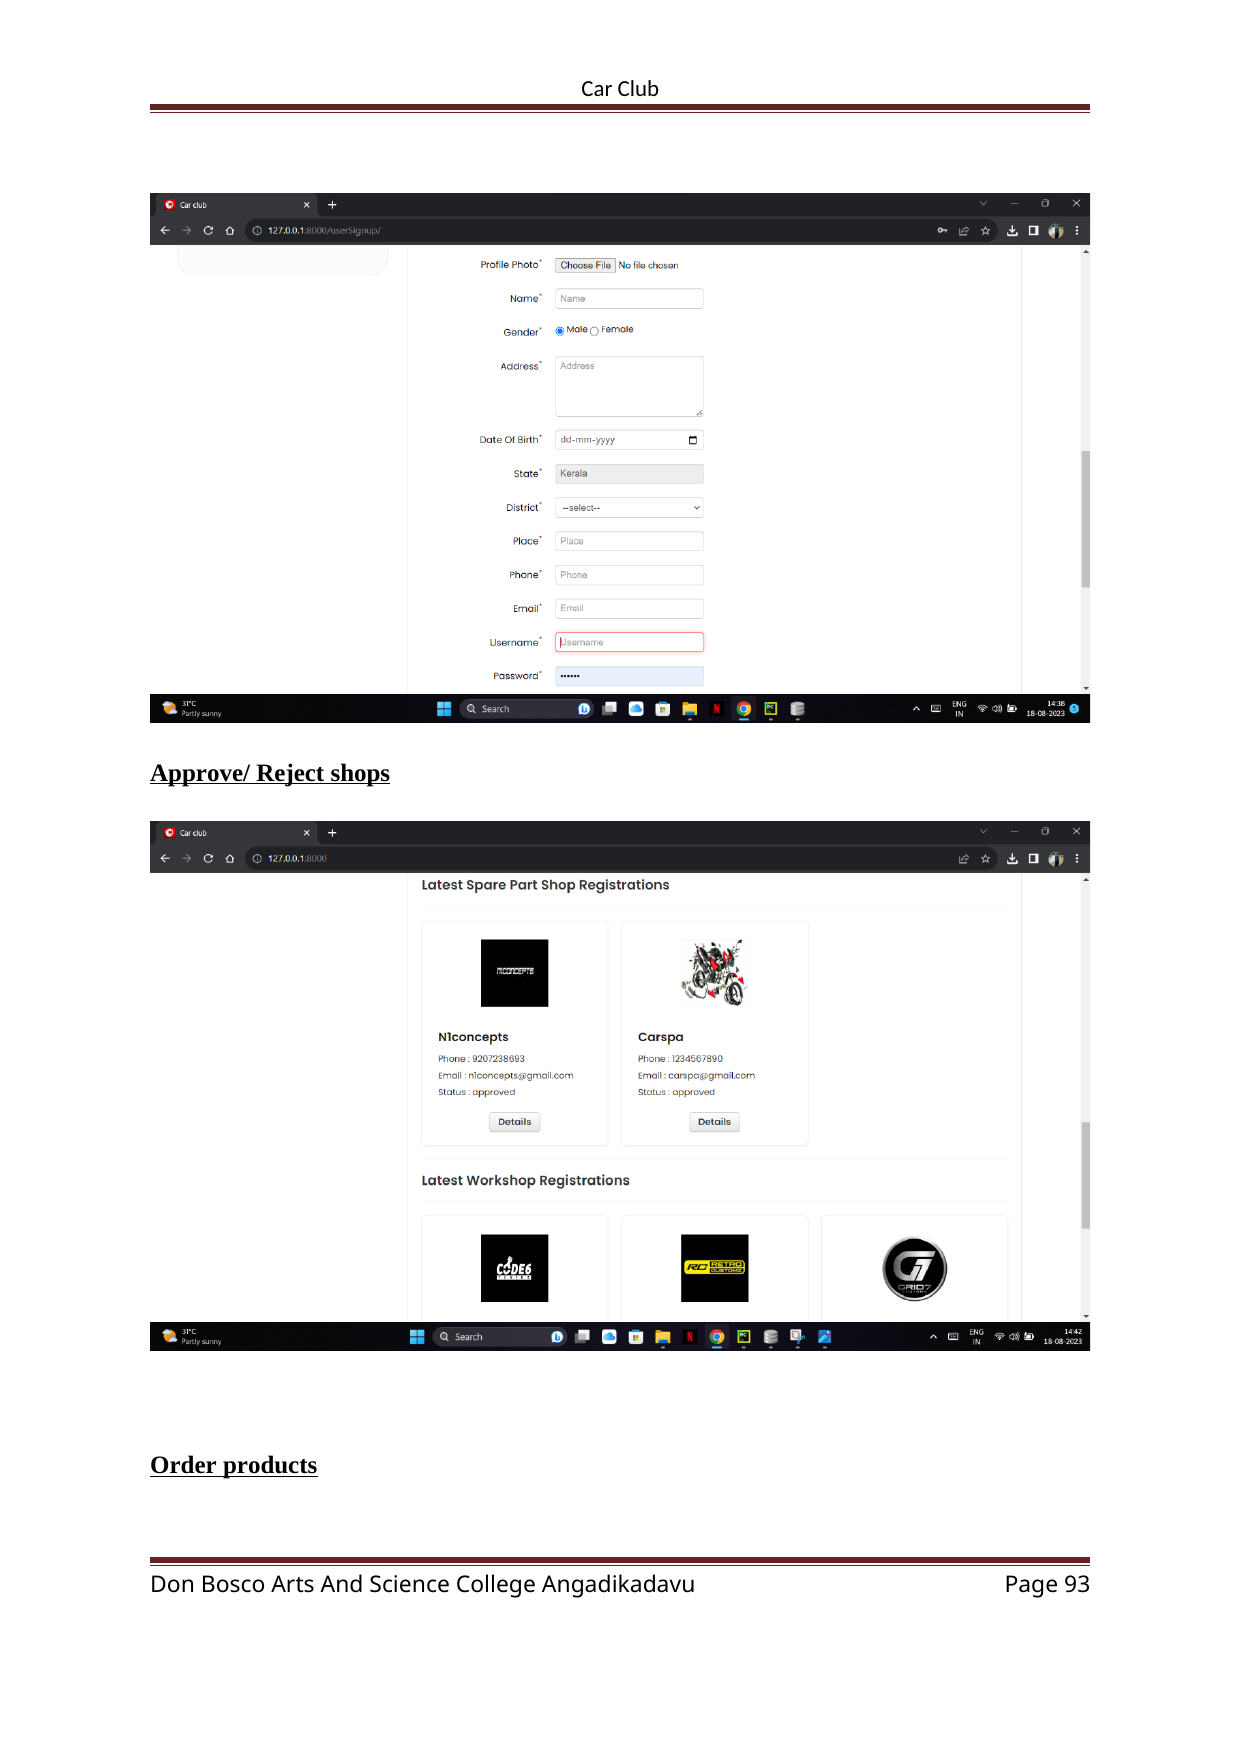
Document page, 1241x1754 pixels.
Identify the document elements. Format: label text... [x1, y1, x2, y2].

picture [150, 821, 1091, 1351]
text Order products [150, 1451, 1090, 1479]
picture [150, 193, 1091, 723]
text Approve/ Reject shops [150, 758, 1090, 786]
